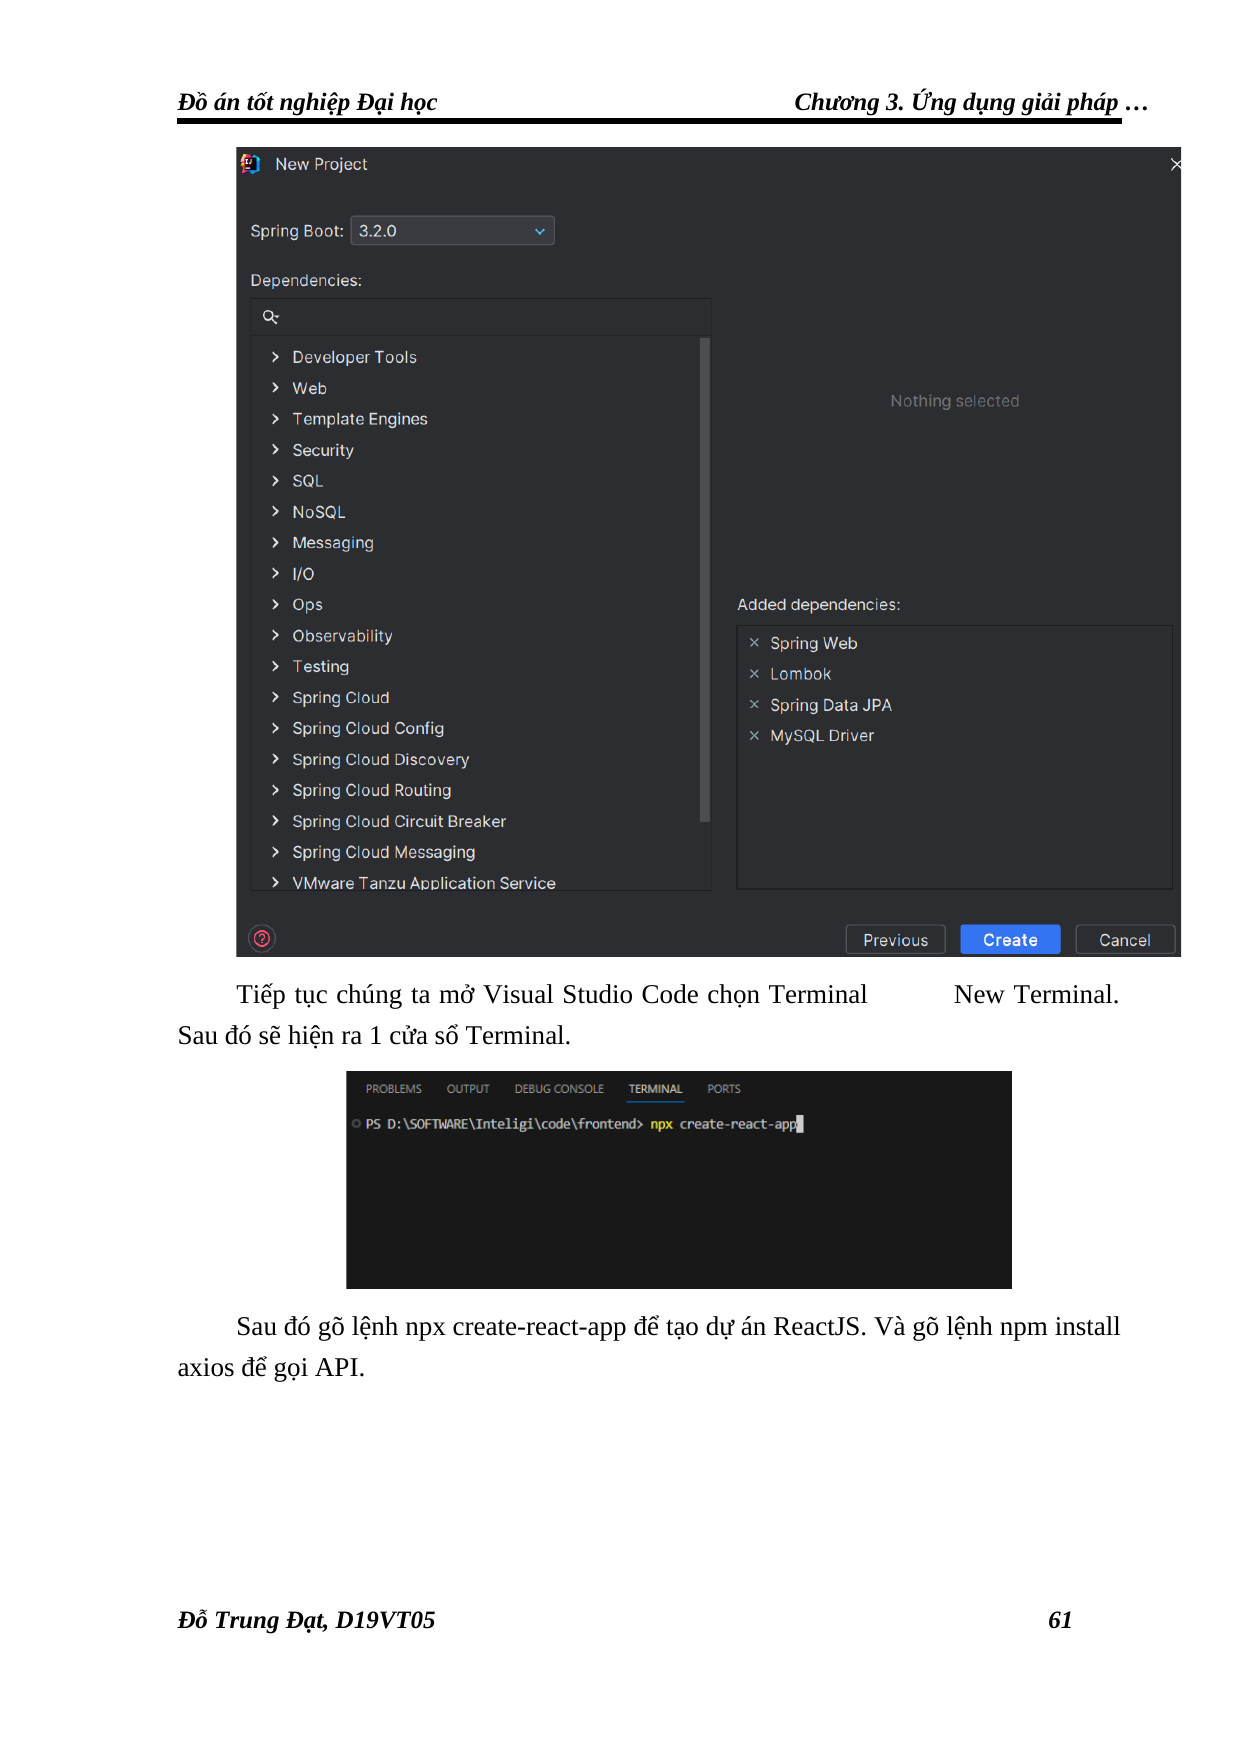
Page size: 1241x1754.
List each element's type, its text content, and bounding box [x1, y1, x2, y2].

picture [346, 1071, 1012, 1289]
picture [236, 147, 1182, 957]
text Tiếp tục chúng ta mở Visual Studio Code chọn Terminal New Terminal. Sau đó sẽ hiện ra 1 cửa sổ Terminal. [177, 978, 1122, 1050]
text Sau đó gõ lệnh npx create-react-app để tạo dự án ReactJS. Và gõ lệnh npm install axios để gọi API. [177, 1310, 1122, 1382]
